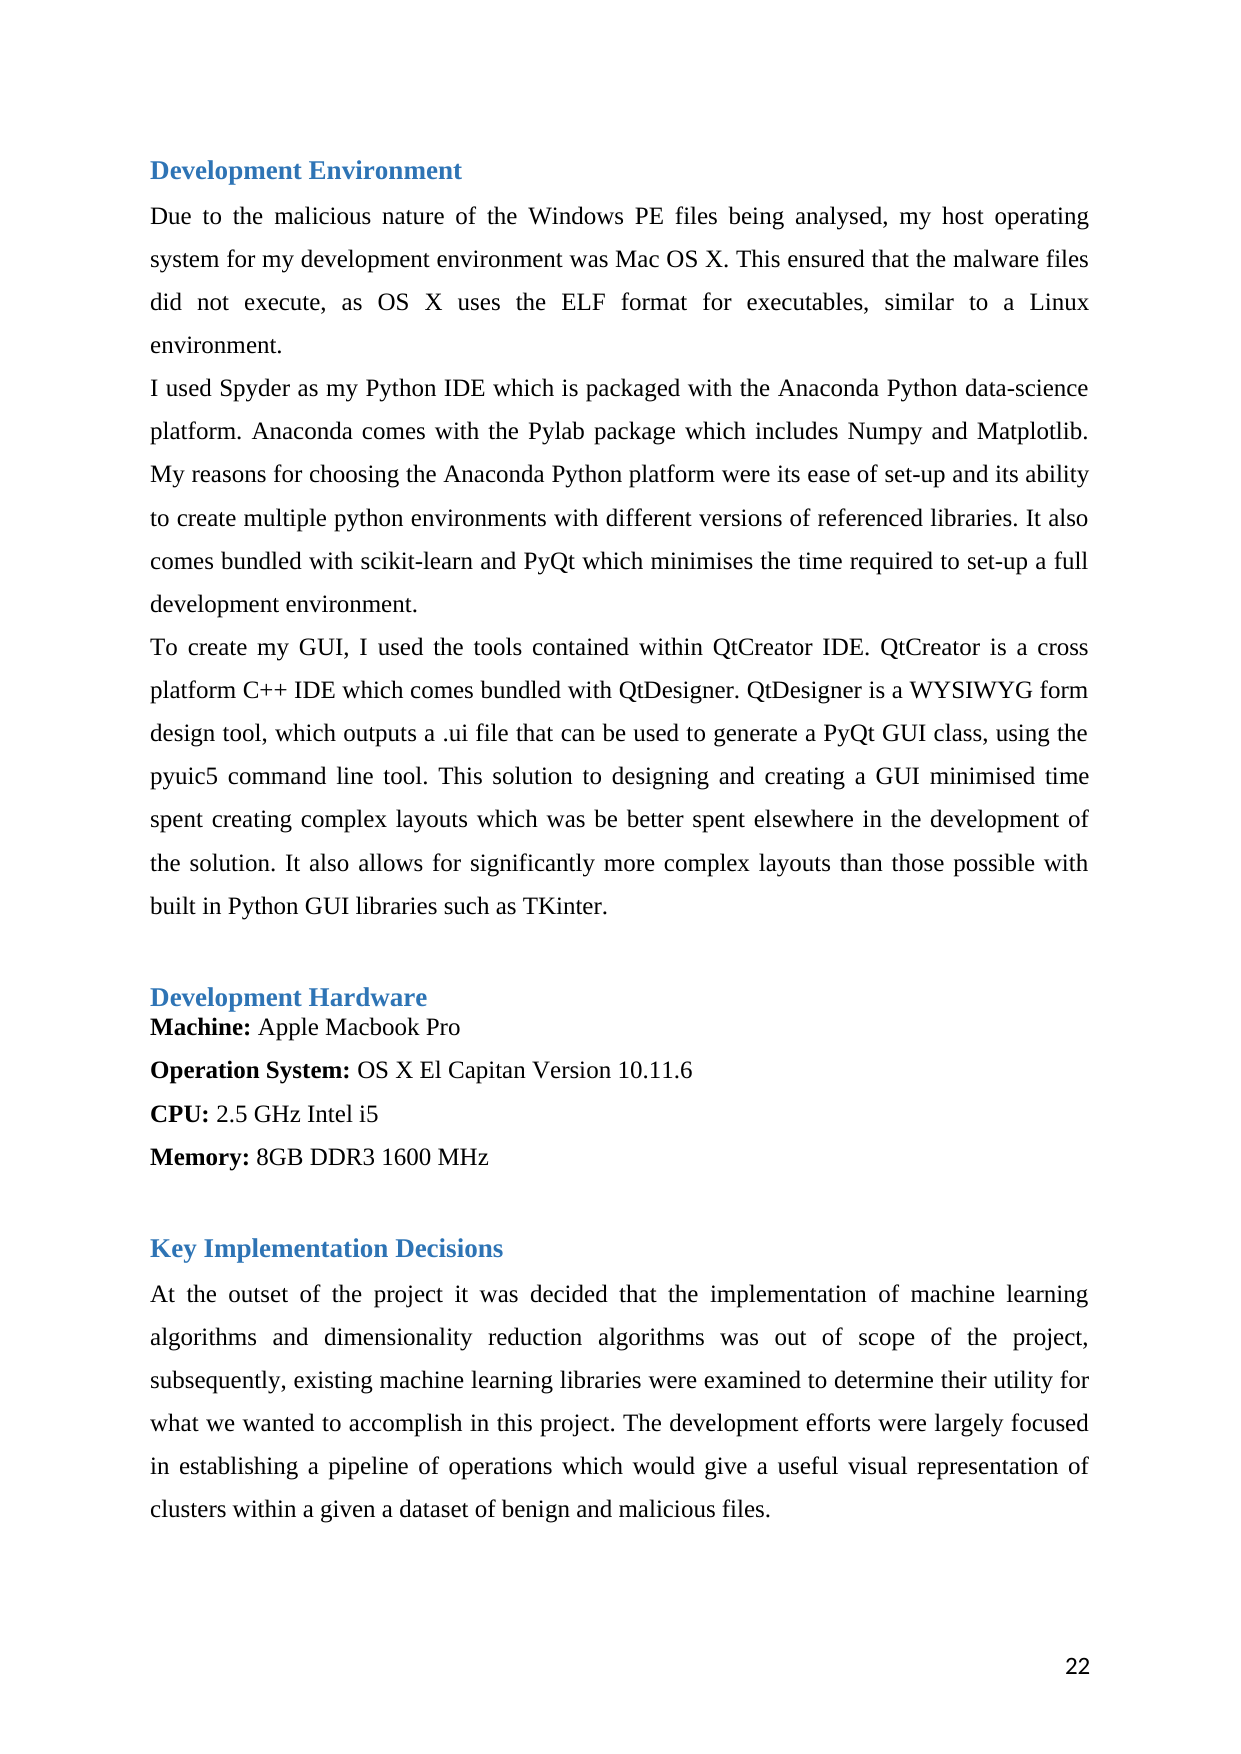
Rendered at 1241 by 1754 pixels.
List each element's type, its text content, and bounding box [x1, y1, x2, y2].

subtitle Development Hardware [150, 981, 1090, 1012]
subtitle Key Implementation Decisions [150, 1232, 1090, 1263]
text To create my GUI, I used the tools contained within QtCreator IDE. QtCreator is a cross platform C++ IDE which comes bundled with QtDesigner. QtDesigner is a WYSIWYG form design tool, which outputs a .ui file that can be used to generate a PyQt GUI class, using the pyuic5 command line tool. This solution to designing and creating a GUI minimised time spent creating complex layouts which was be better spent elsewhere in the development of the solution. It also allows for significantly more complex layouts than those possible with built in Python GUI libraries such as TKinter. [150, 632, 1090, 919]
text Due to the malicious nature of the Windows PE files being analysed, my host operating system for my development environment was Mac OS X. This ensured that the malware files did not execute, as OS X uses the ELF format for executables, similar to a Linux environment. [150, 201, 1090, 359]
text At the outset of the project it was decided that the implementation of machine learning algorithms and dimensionality reduction algorithms was out of scope of the project, subsequently, existing machine learning libraries were examined to determine their utility for what we wanted to accomplish in this project. The development efforts were largely focused in establishing a pipeline of operations which would give a useful visual representation of clusters within a given a dataset of benign and malicious files. [150, 1279, 1090, 1523]
text Operation System: OS X El Capitan Version 10.11.6 [150, 1056, 1090, 1084]
text I used Spyder as my Python IDE which is packaged with the Anaconda Python data-science platform. Anaconda comes with the Pylab package which includes Numpy and Matplotlib. My reasons for choosing the Anaconda Python platform were its ease of set-up and its ability to create multiple python environments with different versions of referenced libraries. It also comes bundled with scikit-learn and PyQt which minimises the time required to set-up a full development environment. [150, 373, 1090, 618]
text Machine: Apple Macbook Pro [150, 1012, 1090, 1041]
text CPU: 2.5 GHz Intel i5 [150, 1099, 1090, 1127]
text Memory: 8GB DDR3 1600 MHz [150, 1142, 1090, 1171]
subtitle Development Environment [150, 154, 1090, 185]
